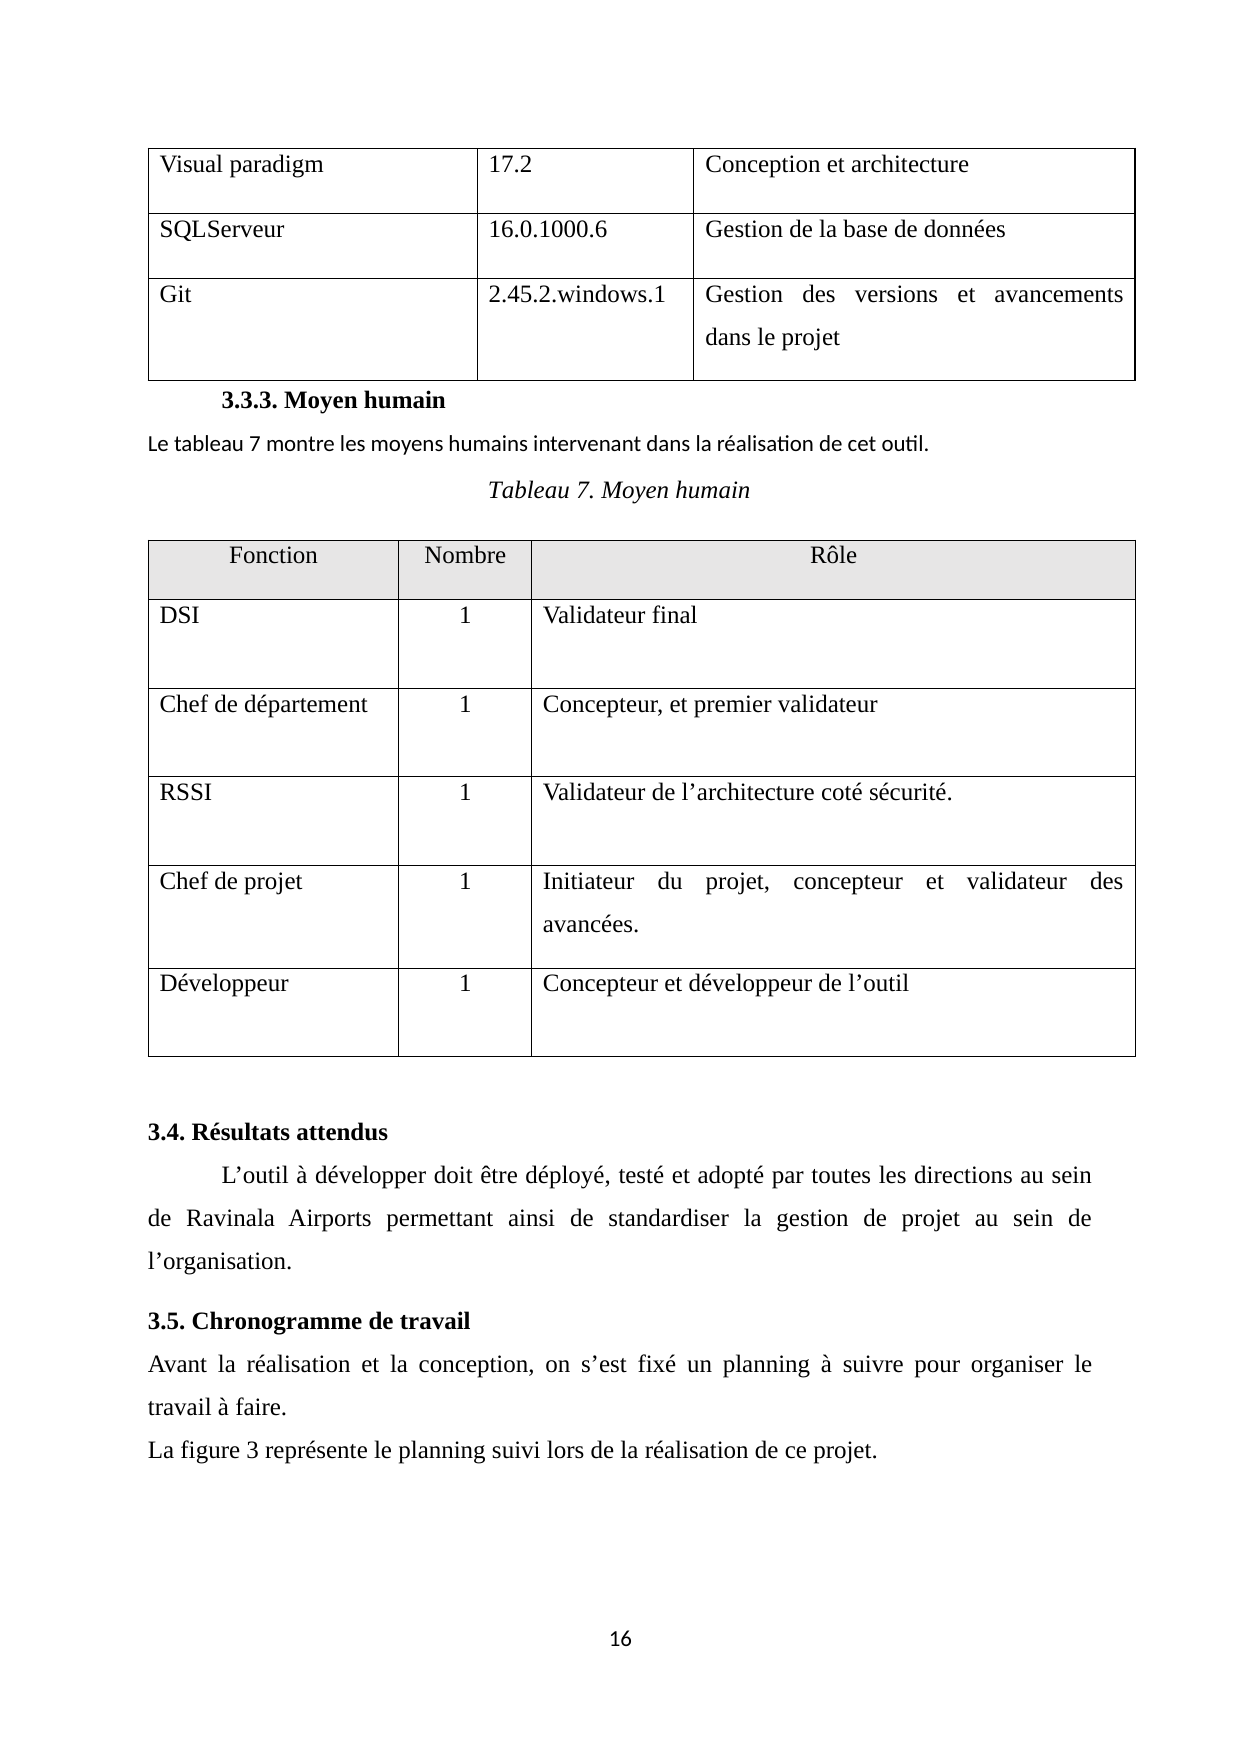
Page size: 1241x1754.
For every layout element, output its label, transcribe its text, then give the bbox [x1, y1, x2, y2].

text Tableau 7. Moyen humain [148, 476, 1093, 504]
table_cell 17.2 [478, 149, 693, 213]
table_cell 1 [399, 689, 531, 776]
table_cell SQLServeur [149, 214, 477, 278]
table_cell RSSI [149, 777, 398, 865]
table_cell Concepteur et développeur de l’outil [532, 969, 1135, 1056]
table_cell Validateur final [532, 600, 1135, 688]
table_cell 1 [399, 866, 531, 967]
table_cell Concepteur, et premier validateur [532, 689, 1135, 776]
table_cell 2.45.2.windows.1 [478, 279, 693, 380]
table_cell Chef de projet [149, 866, 398, 967]
table_cell Validateur de l’architecture coté sécurité. [532, 777, 1135, 865]
table_cell Visual paradigm [149, 149, 477, 213]
table_cell 1 [399, 777, 531, 865]
table_cell Gestion des versions et avancements dans le projet [694, 279, 1134, 380]
table_cell 16.0.1000.6 [478, 214, 693, 278]
text Avant la réalisation et la conception, on s’est fixé un planning à suivre pour organiser le travail à faire. [148, 1349, 1093, 1421]
table_cell Gestion de la base de données [694, 214, 1134, 278]
table_header Fonction [149, 541, 398, 599]
table_cell Git [149, 279, 477, 380]
table_cell 1 [399, 969, 531, 1056]
text Le tableau 7 montre les moyens humains intervenant dans la réalisation de cet outil. [148, 429, 1093, 457]
table_header Rôle [532, 541, 1135, 599]
table_cell Chef de département [149, 689, 398, 776]
table_cell DSI [149, 600, 398, 688]
subtitle 3.3.3. Moyen humain [148, 386, 1093, 414]
table_cell 1 [399, 600, 531, 688]
text L’outil à développer doit être déployé, testé et adopté par toutes les directions au sein de Ravinala Airports permettant ainsi de standardiser la gestion de projet au sein de l’organisation. [148, 1160, 1093, 1275]
table_cell Développeur [149, 969, 398, 1056]
subtitle 3.4. Résultats attendus [148, 1117, 1093, 1146]
subtitle 3.5. Chronogramme de travail [148, 1306, 1093, 1335]
text La figure 3 représente le planning suivi lors de la réalisation de ce projet. [148, 1435, 1093, 1464]
table_cell Conception et architecture [694, 149, 1134, 213]
table_header Nombre [399, 541, 531, 599]
table_cell Initiateur du projet, concepteur et validateur des avancées. [532, 866, 1135, 967]
